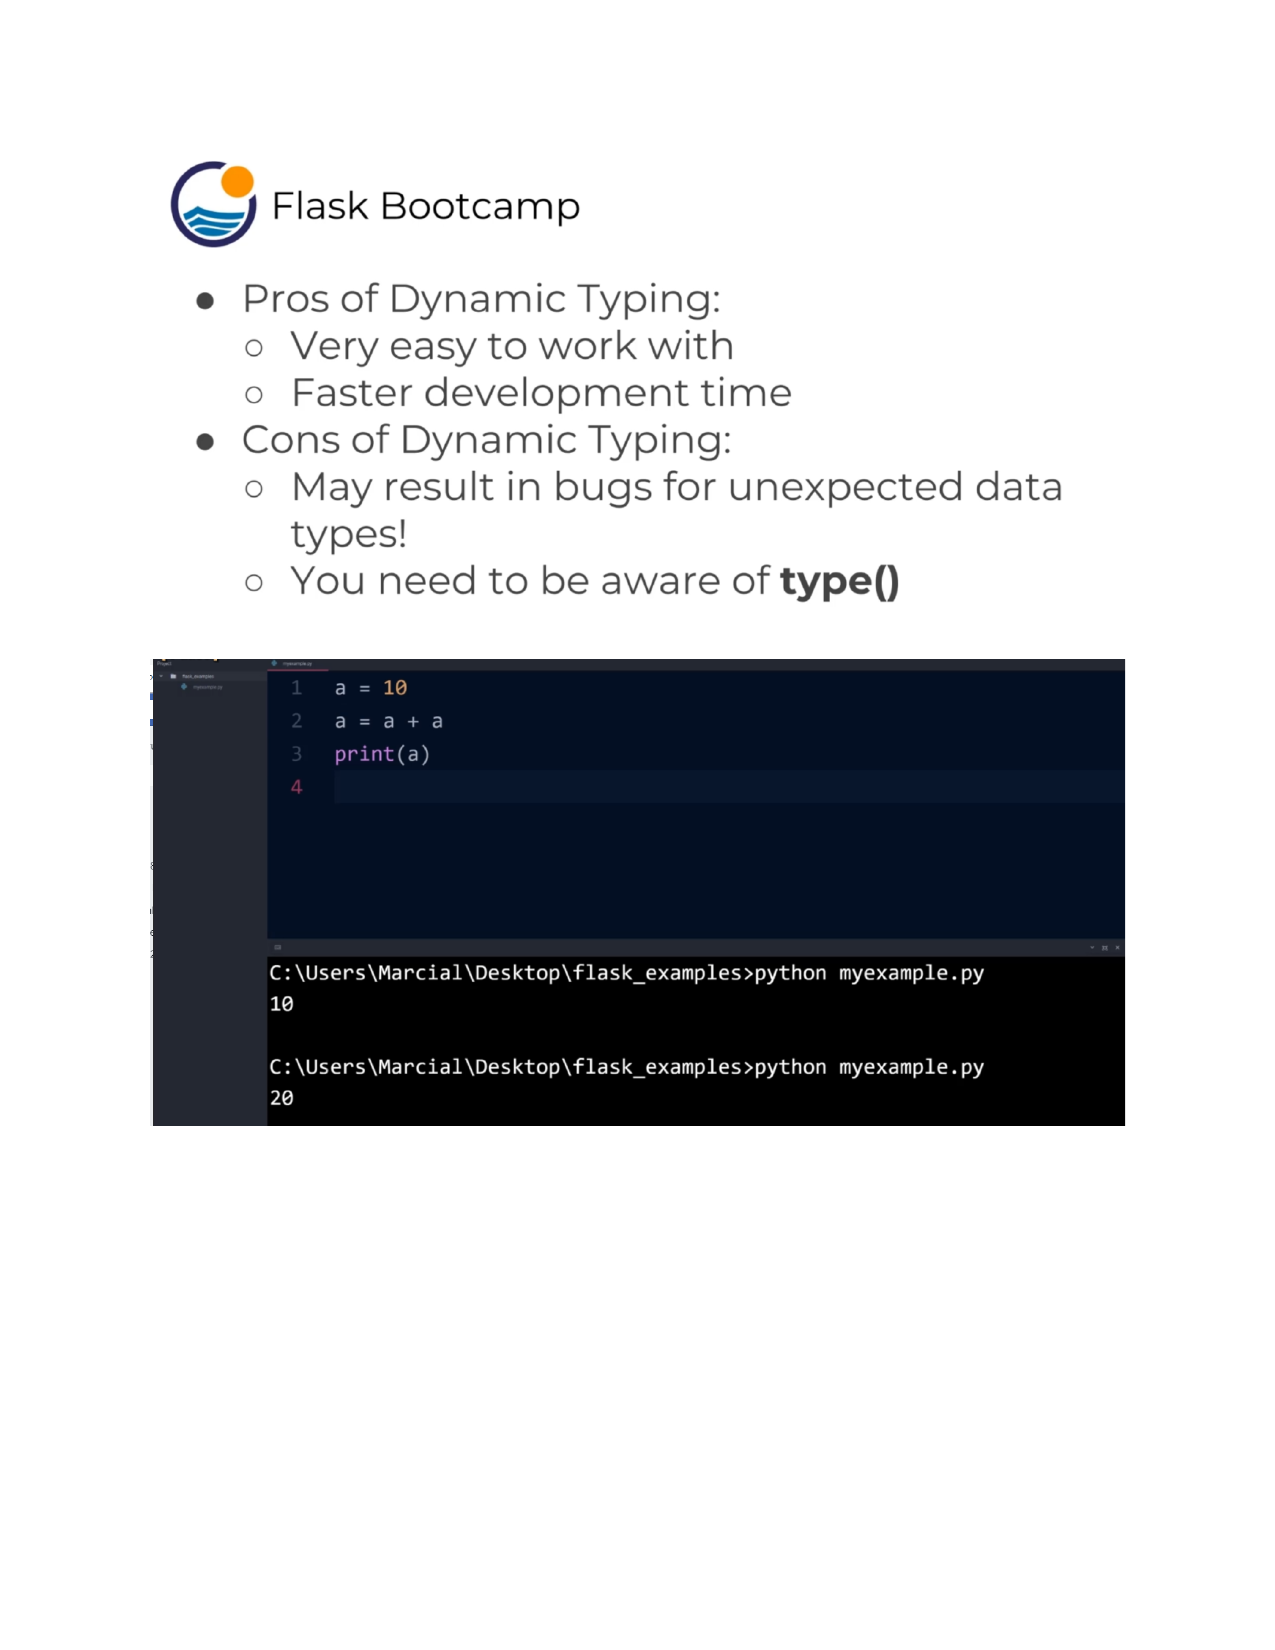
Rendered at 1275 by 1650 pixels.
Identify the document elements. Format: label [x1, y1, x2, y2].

picture [150, 659, 1125, 1126]
picture [150, 150, 1125, 641]
